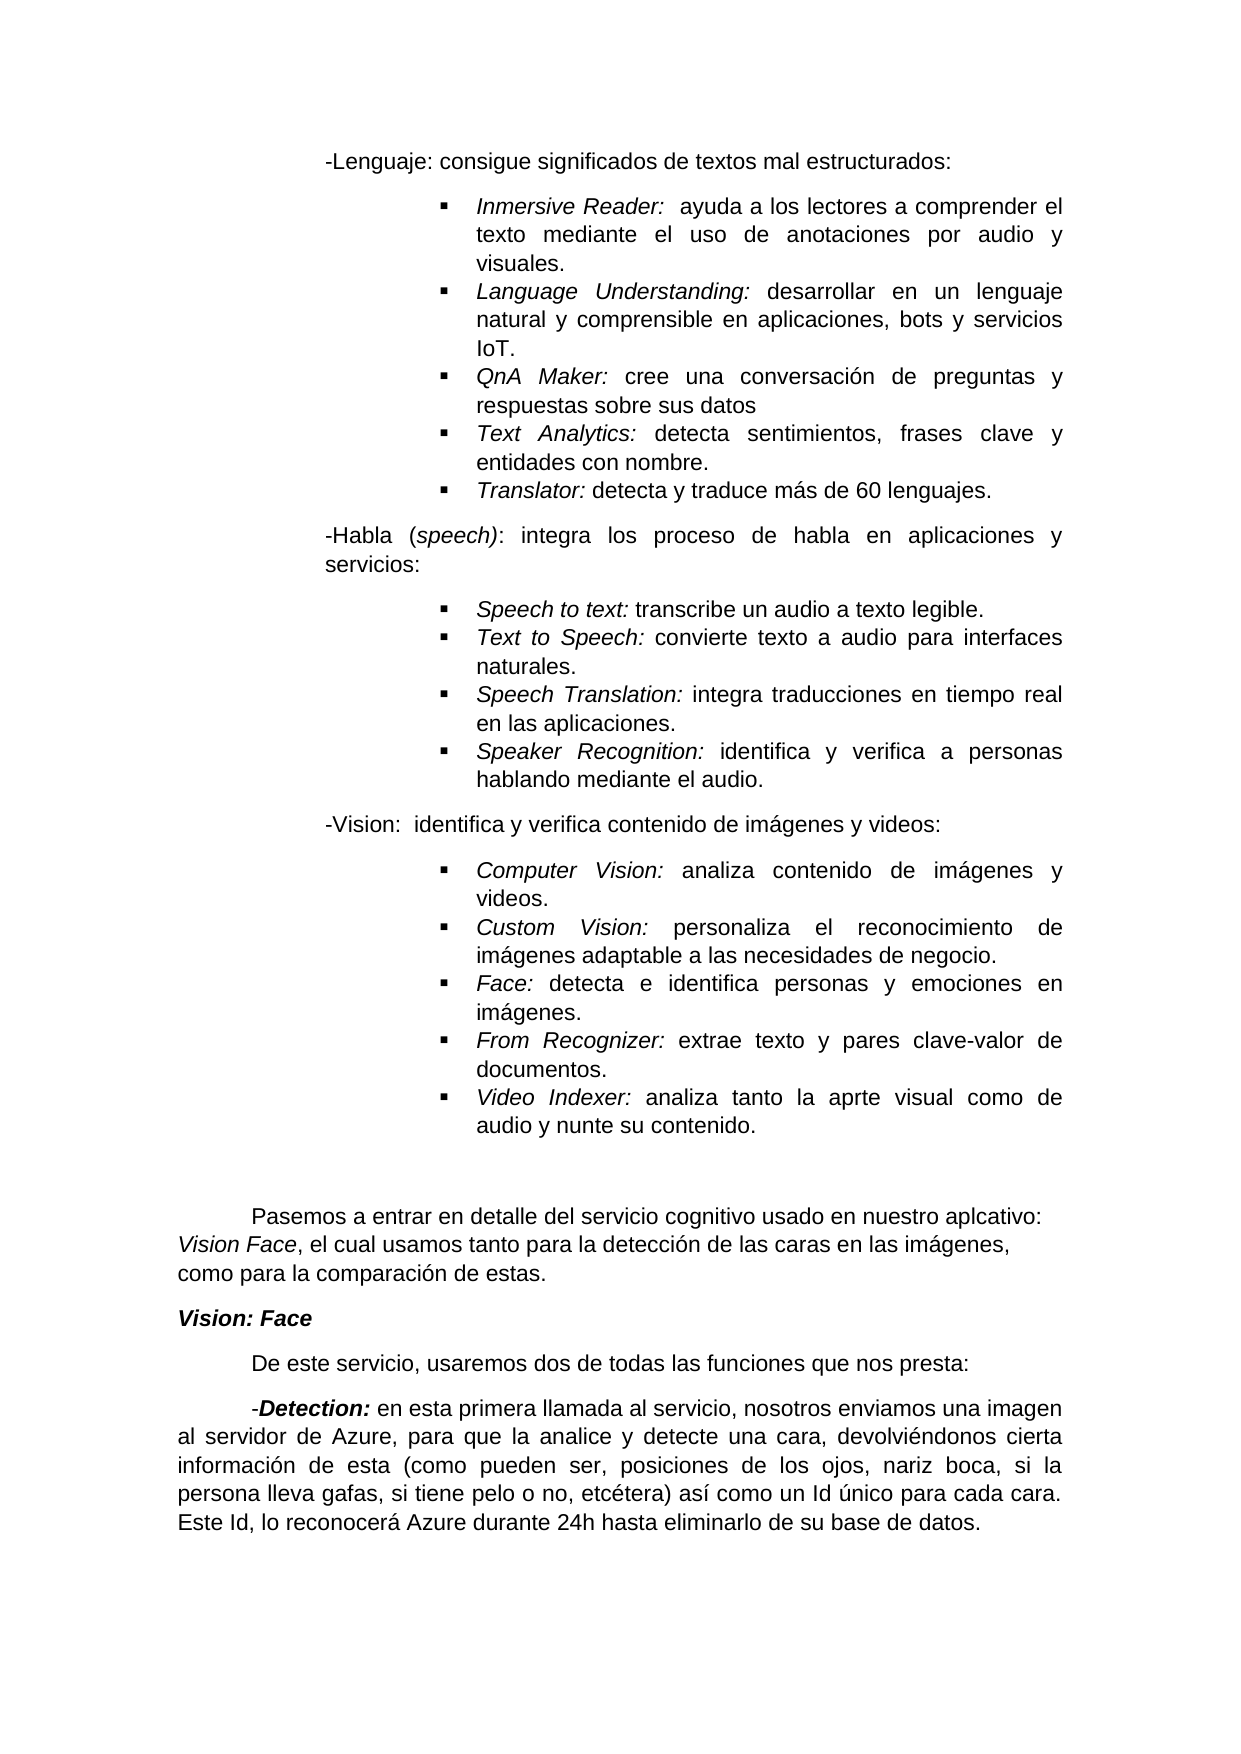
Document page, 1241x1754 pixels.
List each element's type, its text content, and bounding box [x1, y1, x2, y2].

list Speech to text: transcribe un audio a texto legible. [438, 596, 1063, 622]
list Speaker Recognition: identifica y verifica a personas hablando mediante el audio. [438, 738, 1063, 793]
list Video Indexer: analiza tanto la aprte visual como de audio y nunte su contenido. [438, 1084, 1063, 1139]
text Pasemos a entrar en detalle del servicio cognitivo usado en nuestro aplcativo: Vision Face, el cual usamos tanto para la detección de las caras en las imágenes, como para la comparación de estas. [177, 1203, 1063, 1286]
list Language Understanding: desarrollar en un lenguaje natural y comprensible en aplicaciones, bots y servicios IoT. [438, 278, 1063, 361]
text -Habla (speech): integra los proceso de habla en aplicaciones y servicios: [325, 522, 1063, 577]
list Custom Vision: personaliza el reconocimiento de imágenes adaptable a las necesidades de negocio. [438, 913, 1063, 968]
text -Lenguaje: consigue significados de textos mal estructurados: [325, 148, 1063, 174]
list Translator: detecta y traduce más de 60 lenguajes. [438, 477, 1063, 503]
text Vision: Face [177, 1305, 1063, 1331]
list Speech Translation: integra traducciones en tiempo real en las aplicaciones. [438, 681, 1063, 736]
list Text to Speech: convierte texto a audio para interfaces naturales. [438, 624, 1063, 679]
text -Detection: en esta primera llamada al servicio, nosotros enviamos una imagen al servidor de Azure, para que la analice y detecte una cara, devolviéndonos cierta información de esta (como pueden ser, posiciones de los ojos, nariz boca, si la persona lleva gafas, si tiene pelo o no, etcétera) así como un Id único para cada cara. Este Id, lo reconocerá Azure durante 24h hasta eliminarlo de su base de datos. [177, 1395, 1063, 1535]
text -Vision: identifica y verifica contenido de imágenes y videos: [325, 811, 1063, 838]
list Face: detecta e identifica personas y emociones en imágenes. [438, 970, 1063, 1025]
text De este servicio, usaremos dos de todas las funciones que nos presta: [177, 1350, 1063, 1376]
list Text Analytics: detecta sentimientos, frases clave y entidades con nombre. [438, 420, 1063, 475]
list Inmersive Reader: ayuda a los lectores a comprender el texto mediante el uso de anotaciones por audio y visuales. [438, 193, 1063, 276]
list From Recognizer: extrae texto y pares clave-valor de documentos. [438, 1027, 1063, 1082]
list Computer Vision: analiza contenido de imágenes y videos. [438, 857, 1063, 911]
list QnA Maker: cree una conversación de preguntas y respuestas sobre sus datos [438, 363, 1063, 418]
